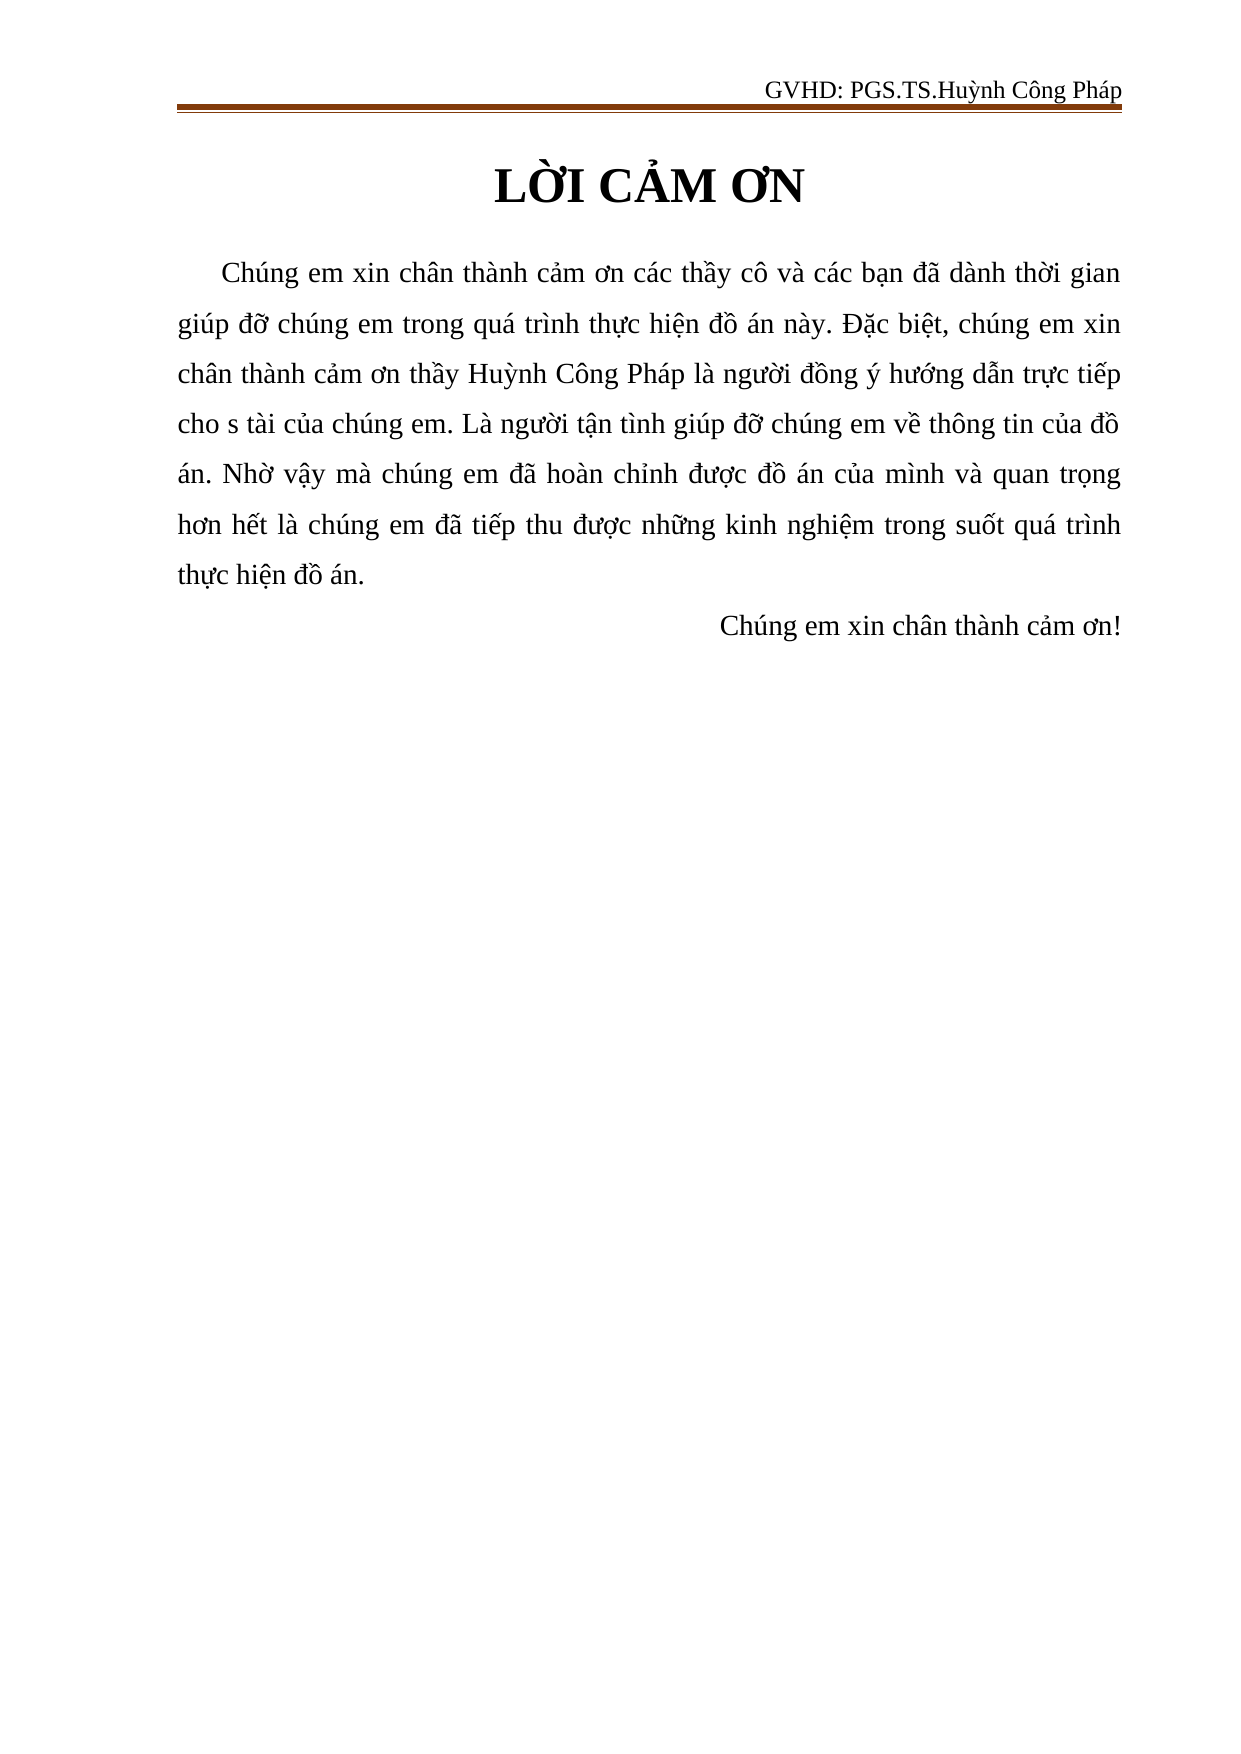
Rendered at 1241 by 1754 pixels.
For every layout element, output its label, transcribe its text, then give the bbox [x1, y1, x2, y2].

text Chúng em xin chân thành cảm ơn các thầy cô và các bạn đã dành thời gian giúp đỡ chúng em trong quá trình thực hiện đồ án này. Đặc biệt, chúng em xin chân thành cảm ơn thầy Huỳnh Công Pháp là người đồng ý hướng dẫn trực tiếp cho s tài của chúng em. Là người tận tình giúp đỡ chúng em về thông tin của đồ án. Nhờ vậy mà chúng em đã hoàn chỉnh được đồ án của mình và quan trọng hơn hết là chúng em đã tiếp thu được những kinh nghiệm trong suốt quá trình thực hiện đồ án. [177, 255, 1122, 591]
text Chúng em xin chân thành cảm ơn! [177, 608, 1122, 641]
text LỜI CẢM ƠN [177, 156, 1122, 213]
